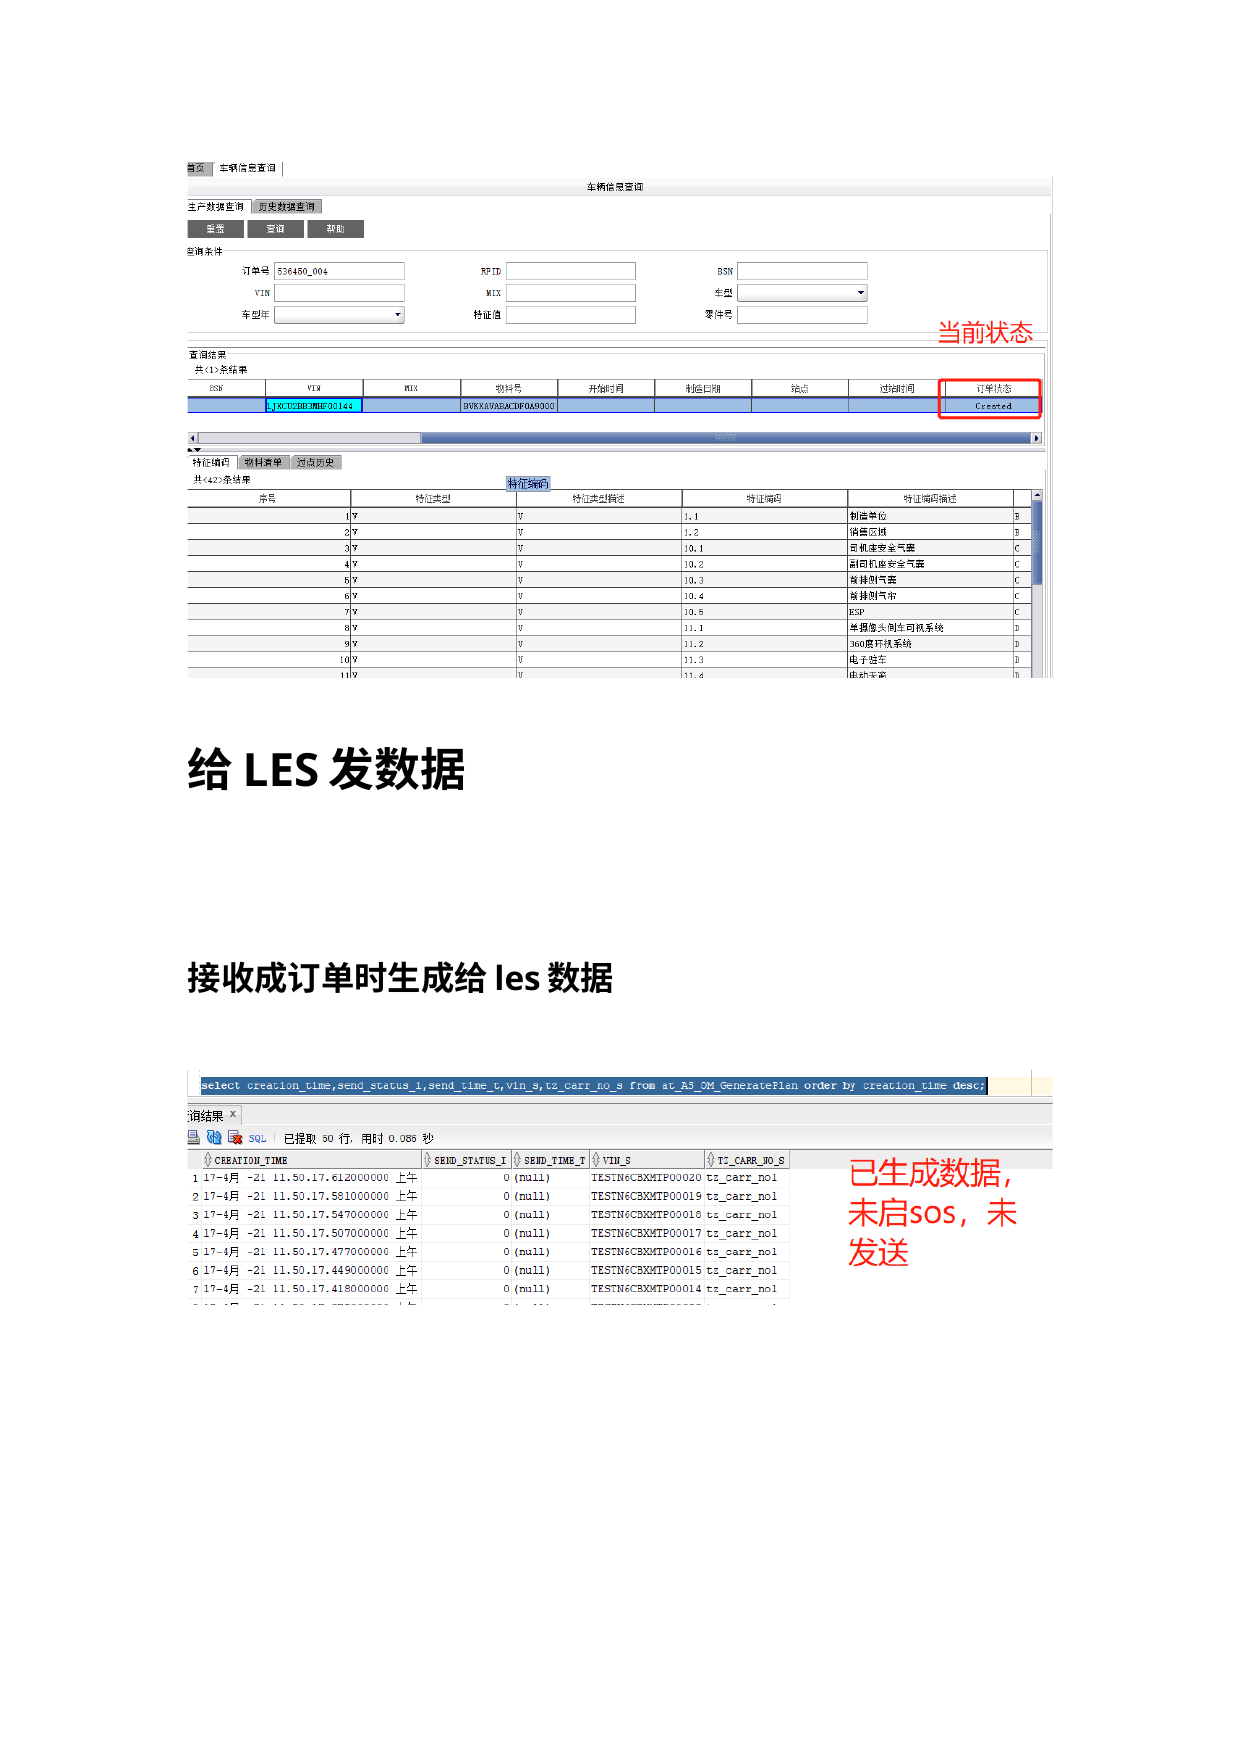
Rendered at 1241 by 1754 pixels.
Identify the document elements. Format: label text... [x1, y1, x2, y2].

subtitle 接收成订单时生成给les数据 [187, 943, 1053, 1008]
subtitle 给LES发数据 [187, 717, 1053, 815]
picture [187, 162, 1053, 678]
picture [187, 1070, 1053, 1305]
